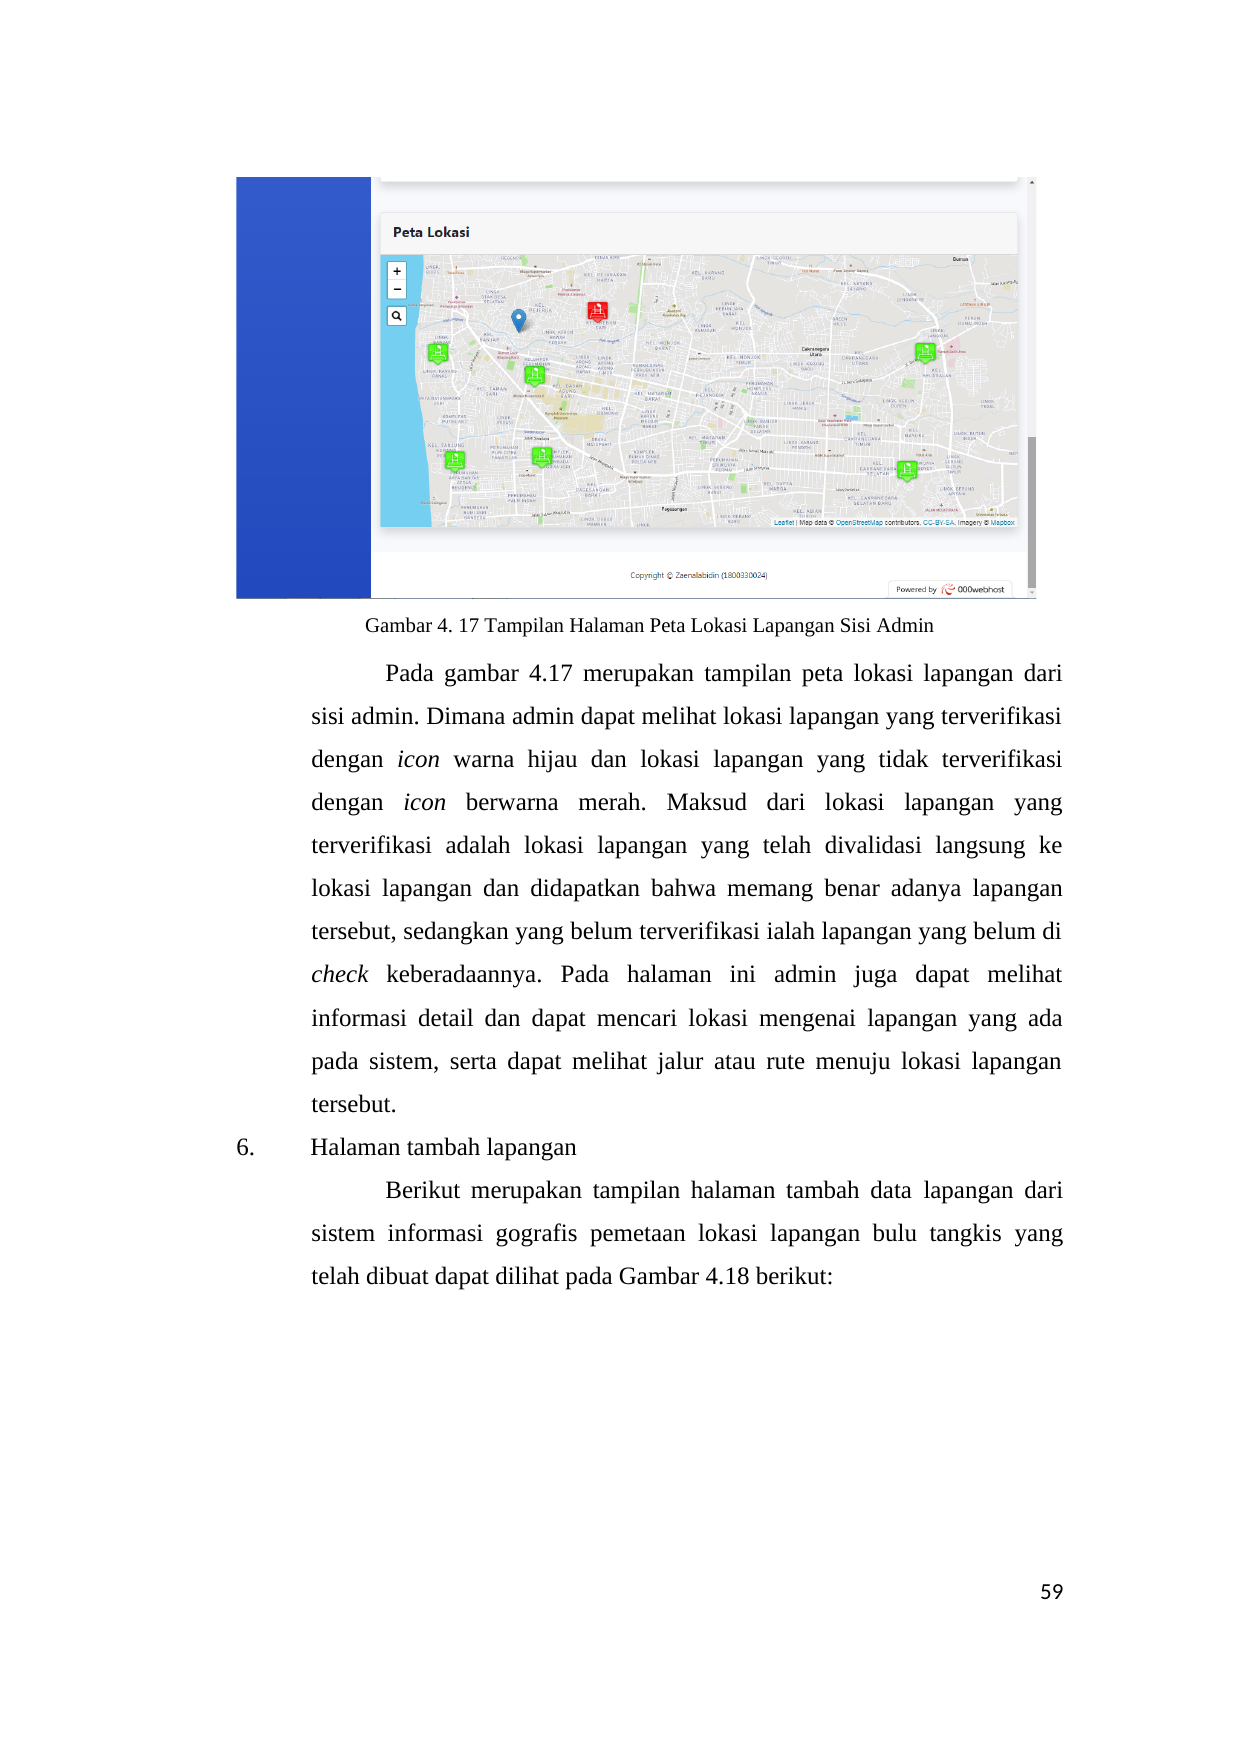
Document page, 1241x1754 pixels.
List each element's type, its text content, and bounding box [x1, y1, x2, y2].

text Gambar 4. 17 Tampilan Halaman Peta Lokasi Lapangan Sisi Admin [236, 613, 1063, 637]
picture [236, 177, 1037, 599]
text Pada gambar 4.17 merupakan tampilan peta lokasi lapangan dari sisi admin. Dimana admin dapat melihat lokasi lapangan yang terverifikasi dengan icon warna hijau dan lokasi lapangan yang tidak terverifikasi dengan icon berwarna merah. Maksud dari lokasi lapangan yang terverifikasi adalah lokasi lapangan yang telah divalidasi langsung ke lokasi lapangan dan didapatkan bahwa memang benar adanya lapangan tersebut, sedangkan yang belum terverifikasi ialah lapangan yang belum di check keberadaannya. Pada halaman ini admin juga dapat melihat informasi detail dan dapat mencari lokasi mengenai lapangan yang ada pada sistem, serta dapat melihat jalur atau rute menuju lokasi lapangan tersebut. [311, 658, 1063, 1118]
list Halaman tambah lapangan [236, 1132, 1063, 1161]
text Berikut merupakan tampilan halaman tambah data lapangan dari sistem informasi gografis pemetaan lokasi lapangan bulu tangkis yang telah dibuat dapat dilihat pada Gambar 4.18 berikut: [311, 1175, 1063, 1290]
